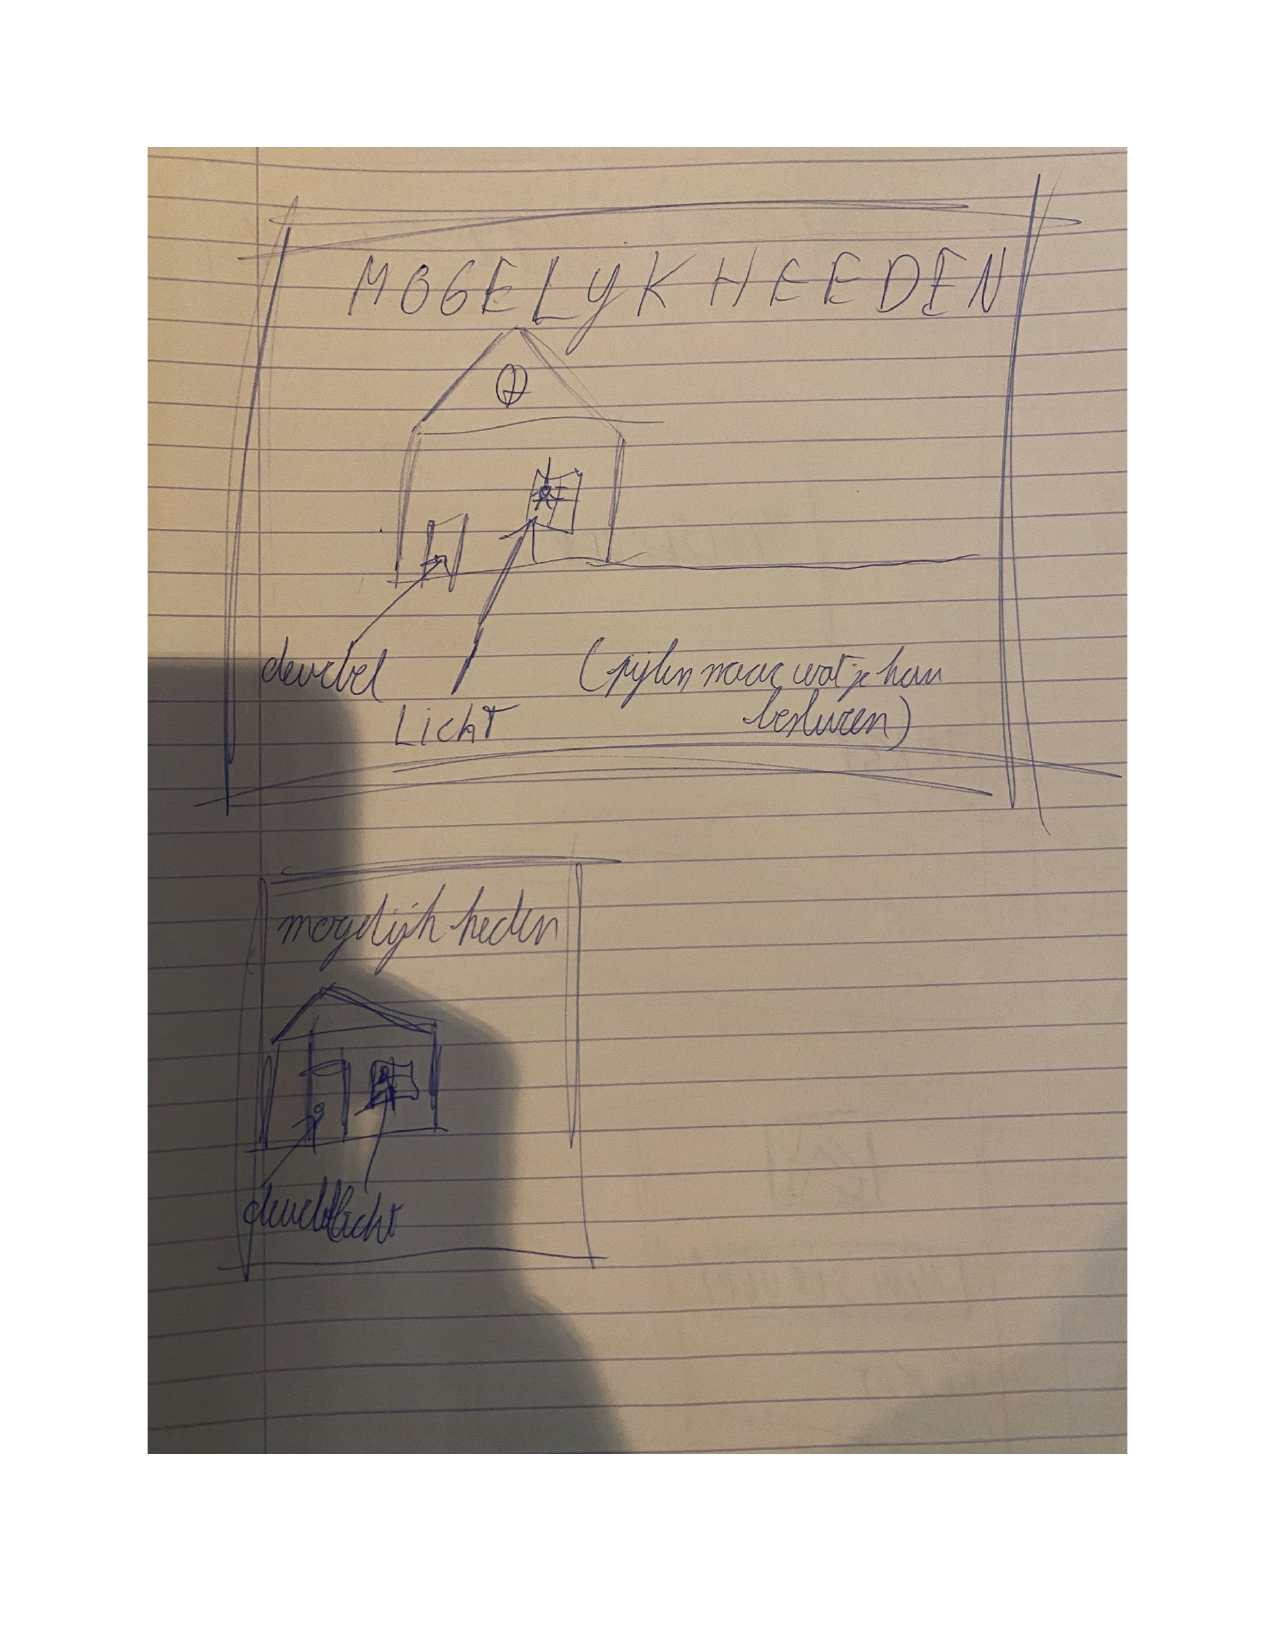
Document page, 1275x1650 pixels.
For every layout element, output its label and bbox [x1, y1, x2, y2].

picture [147, 147, 1128, 1454]
